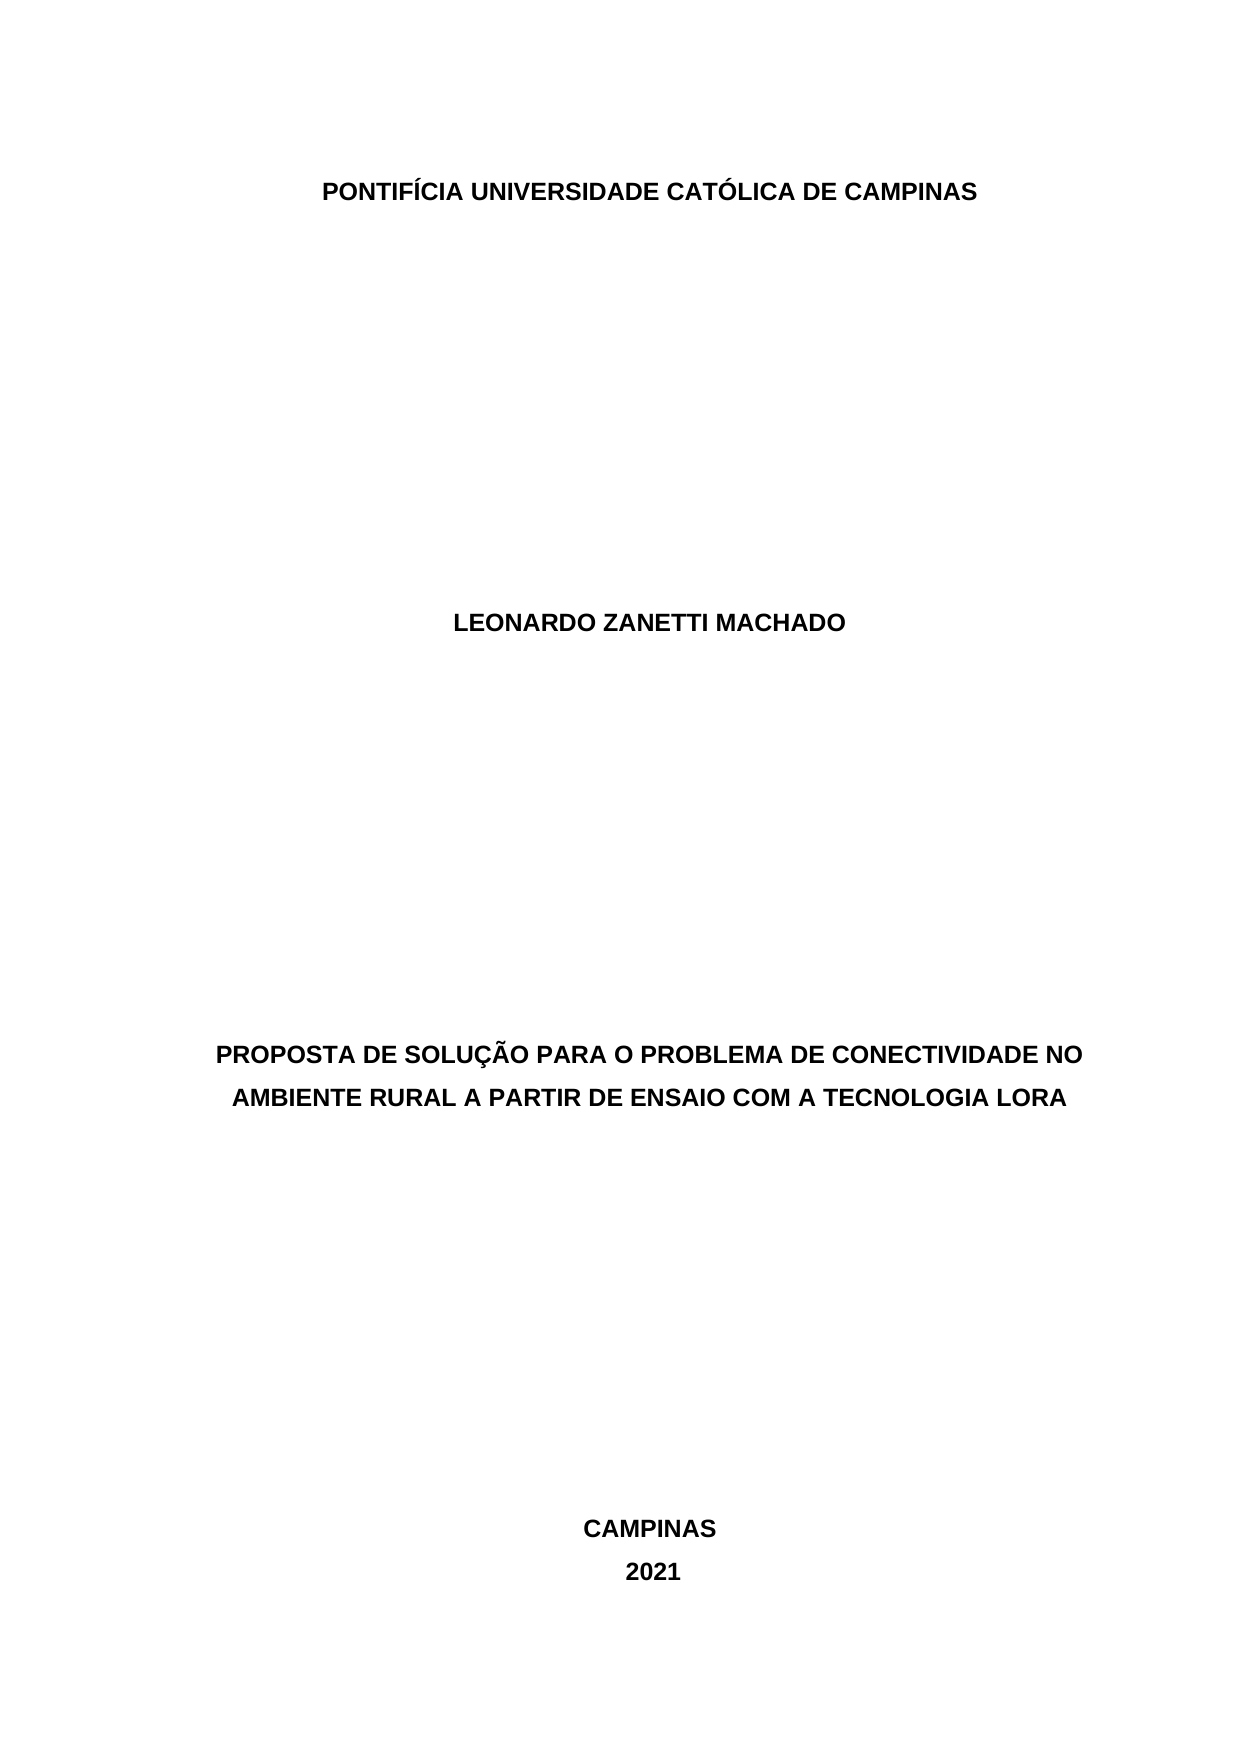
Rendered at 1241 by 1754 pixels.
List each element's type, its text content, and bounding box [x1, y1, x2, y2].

text LEONARDO ZANETTI MACHADO [177, 608, 1122, 637]
text 2021 [177, 1557, 1122, 1586]
text CAMPINAS [177, 1514, 1122, 1543]
text Proposta de solução para o problema de conectividade no ambiente rural a partir de ensaio com a tecnologia LoRa [177, 1040, 1122, 1112]
text PONTIFÍCIA UNIVERSIDADE CATÓLICA DE CAMPINAS [177, 177, 1122, 206]
